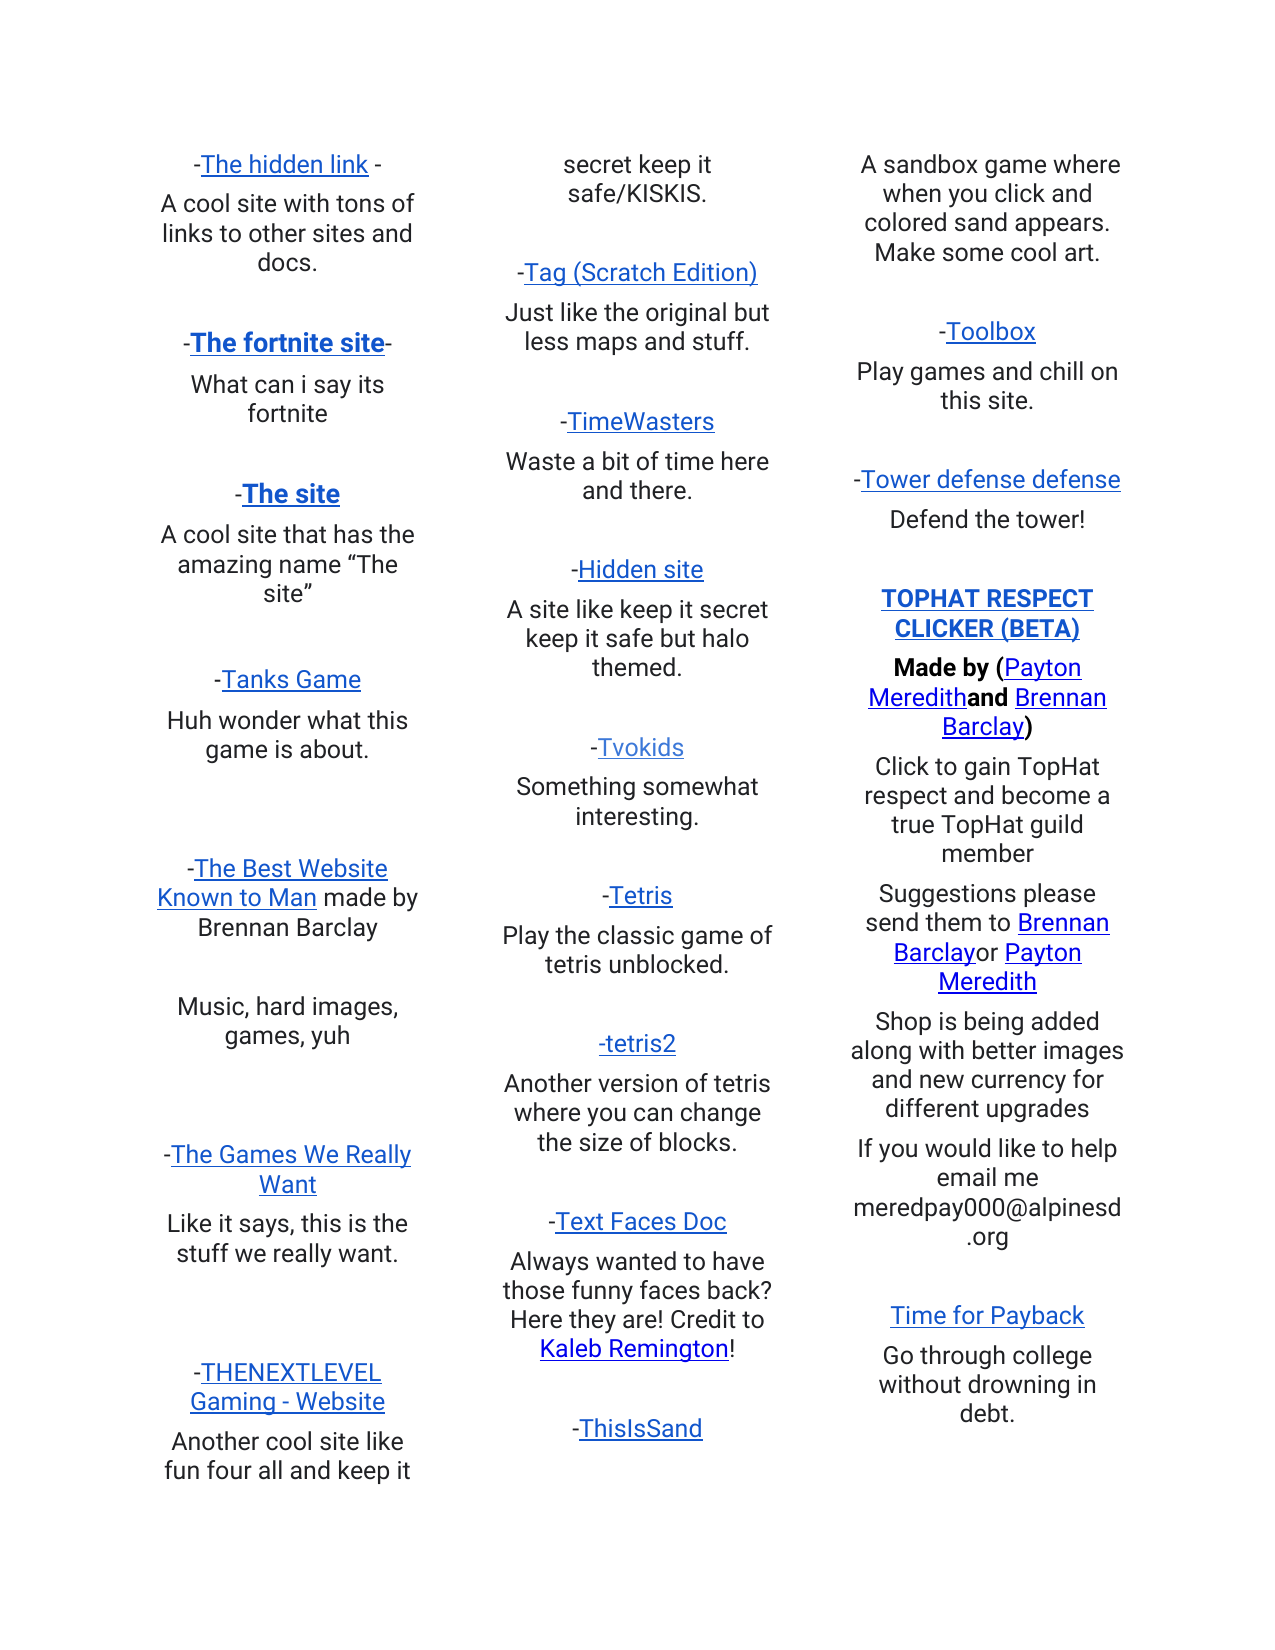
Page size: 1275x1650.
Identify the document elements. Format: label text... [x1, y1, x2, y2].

text -Tag (Scratch Edition) [500, 259, 775, 288]
text -ThisIsSand [500, 1414, 775, 1443]
text Suggestions please send them to Brennan Barclayor Payton Meredith [850, 879, 1125, 996]
text Waste a bit of time here and there. [500, 447, 775, 505]
text Go through college without drowning in debt. [850, 1341, 1125, 1429]
text -Toolbox [850, 317, 1125, 346]
text TOPHAT RESPECT CLICKER (BETA) [850, 584, 1125, 643]
text A cool site with tons of links to other sites and docs. [150, 190, 425, 277]
text -The Games We Really Want [150, 1141, 425, 1199]
text -TimeWasters [500, 407, 775, 436]
text -Tetris [500, 881, 775, 911]
text -The hidden link - [150, 150, 425, 179]
text -Tanks Game [150, 658, 425, 696]
text -Hidden site [500, 555, 775, 584]
text Shop is being added along with better images and new currency for different upgrades [850, 1007, 1125, 1124]
text Always wanted to have those funny faces back? Here they are! Credit to Kaleb Remington! [500, 1247, 775, 1364]
text Music, hard images, games, yuh [150, 992, 425, 1051]
text -Tower defense defense [850, 466, 1125, 495]
text A sandbox game where when you click and colored sand appears. Make some cool art. [850, 150, 1125, 267]
text A cool site that has the amazing name “The site” [150, 521, 425, 608]
text A site like keep it secret keep it safe but halo themed. [500, 595, 775, 683]
text Time for Payback [850, 1301, 1125, 1331]
text Defend the tower! [850, 505, 1125, 534]
text -tetris2 [500, 1029, 775, 1059]
text -Tvokids [500, 733, 775, 762]
text What can i say its fortnite [150, 370, 425, 428]
text -The site [150, 478, 425, 510]
text -The fortnite site- [150, 328, 425, 359]
text Another cool site like fun four all and keep it secret keep it safe/KISKIS. [150, 1427, 425, 1485]
text Another version of tetris where you can change the size of blocks. [500, 1069, 775, 1157]
text Another cool site like fun four all and keep it secret keep it safe/KISKIS. [500, 150, 775, 208]
text Something somewhat interesting. [500, 773, 775, 831]
text -The Best Website Known to Man made by Brennan Barclay [150, 854, 425, 942]
text Just like the original but less maps and stuff. [500, 298, 775, 357]
text Play the classic game of tetris unblocked. [500, 921, 775, 979]
text Made by (Payton Meredithand Brennan Barclay) [850, 653, 1125, 741]
text Like it says, this is the stuff we really want. [150, 1209, 425, 1268]
text If you would like to help email me meredpay000@alpinesd.org [850, 1134, 1125, 1251]
text Play games and chill on this site. [850, 357, 1125, 415]
text -Text Faces Doc [500, 1207, 775, 1236]
text -THENEXTLEVEL Gaming - Website [150, 1358, 425, 1416]
text Click to gain TopHat respect and become a true TopHat guild member [850, 752, 1125, 869]
text Huh wonder what this game is about. [150, 706, 425, 764]
